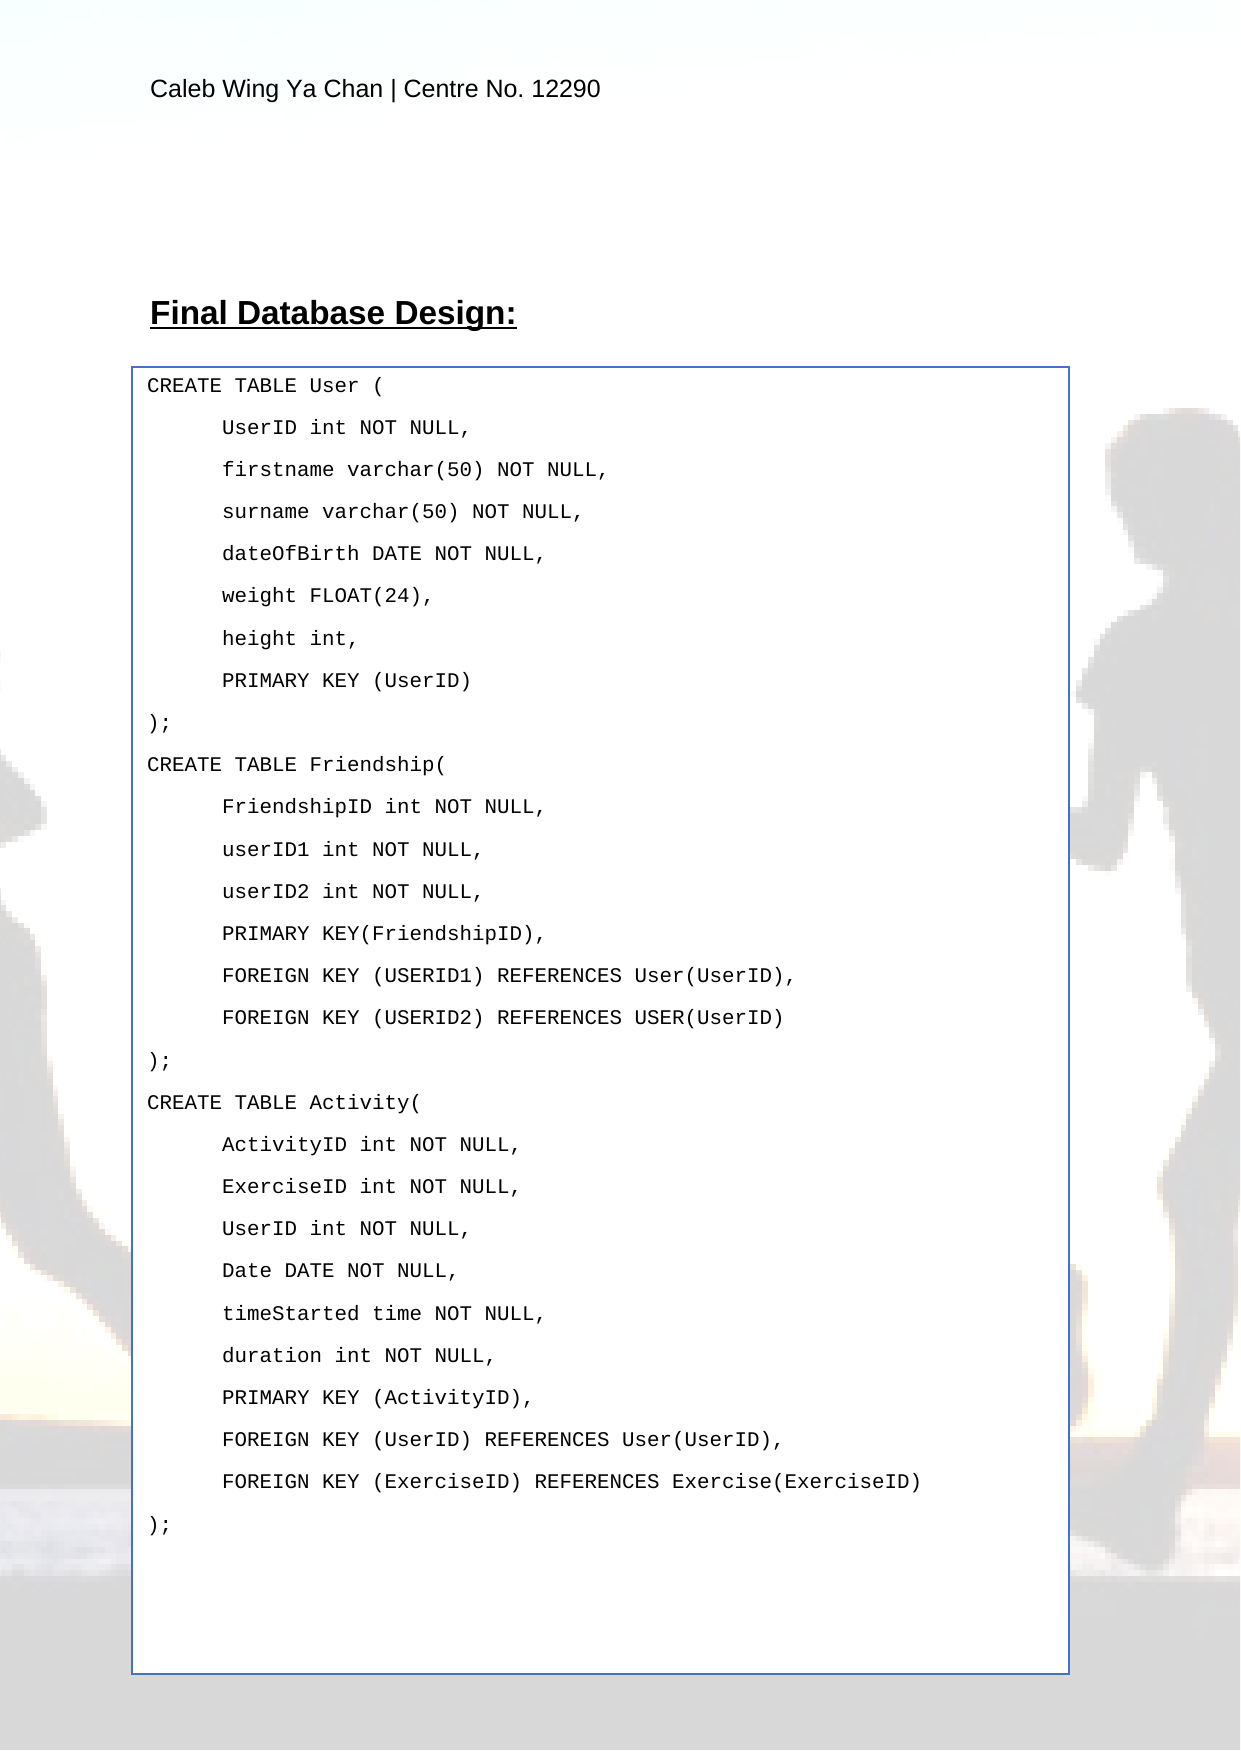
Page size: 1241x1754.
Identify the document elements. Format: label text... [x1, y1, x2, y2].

text Final Database Design: [150, 293, 1090, 332]
